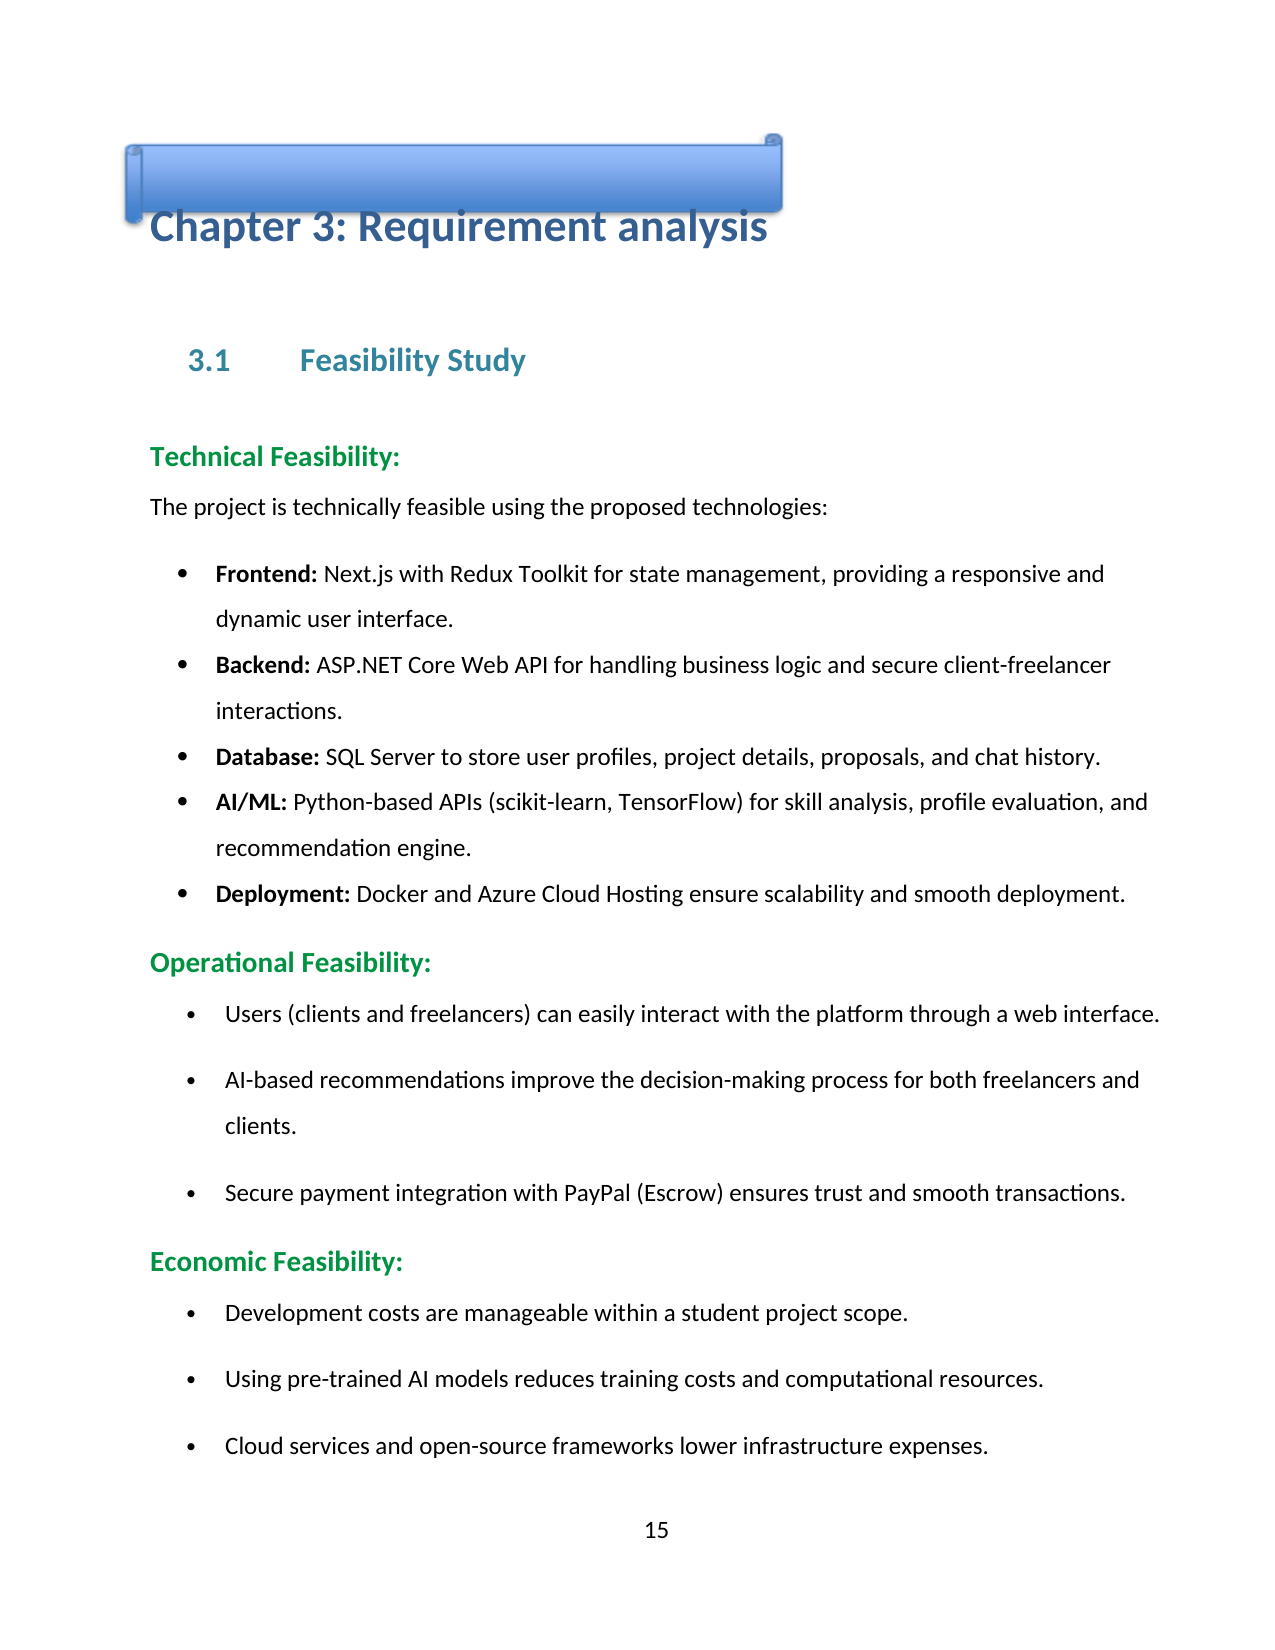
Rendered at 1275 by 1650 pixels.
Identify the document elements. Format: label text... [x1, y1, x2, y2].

list Cloud services and open-source frameworks lower infrastructure expenses. [187, 1430, 1162, 1460]
list Development costs are manageable within a student project scope. [187, 1297, 1162, 1327]
subtitle Chapter 3: Requirement analysis [150, 197, 1162, 253]
subtitle Technical Feasibility: [150, 438, 1162, 473]
list Using pre-trained AI models reduces training costs and computational resources. [187, 1363, 1162, 1394]
list Secure payment integration with PayPal (Escrow) ensures trust and smooth transactions. [187, 1177, 1162, 1207]
subtitle Economic Feasibility: [150, 1243, 1162, 1279]
list Database: SQL Server to store user profiles, project details, proposals, and chat history. [178, 741, 1162, 771]
subtitle Feasibility Study [187, 339, 1162, 380]
list Frontend: Next.js with Redux Toolkit for state management, providing a responsive and dynamic user interface. [178, 558, 1162, 634]
list Users (clients and freelancers) can easily interact with the platform through a web interface. [187, 998, 1162, 1028]
list AI/ML: Python-based APIs (scikit-learn, TensorFlow) for skill analysis, profile evaluation, and recommendation engine. [178, 786, 1162, 863]
list Backend: ASP.NET Core Web API for handling business logic and secure client-freelancer interactions. [178, 649, 1162, 725]
list AI-based recommendations improve the decision-making process for both freelancers and clients. [187, 1064, 1162, 1141]
picture [119, 130, 790, 235]
subtitle Operational Feasibility: [150, 944, 1162, 980]
list Deployment: Docker and Azure Cloud Hosting ensure scalability and smooth deployment. [178, 878, 1162, 908]
text The project is technically feasible using the proposed technologies: [150, 491, 1162, 522]
